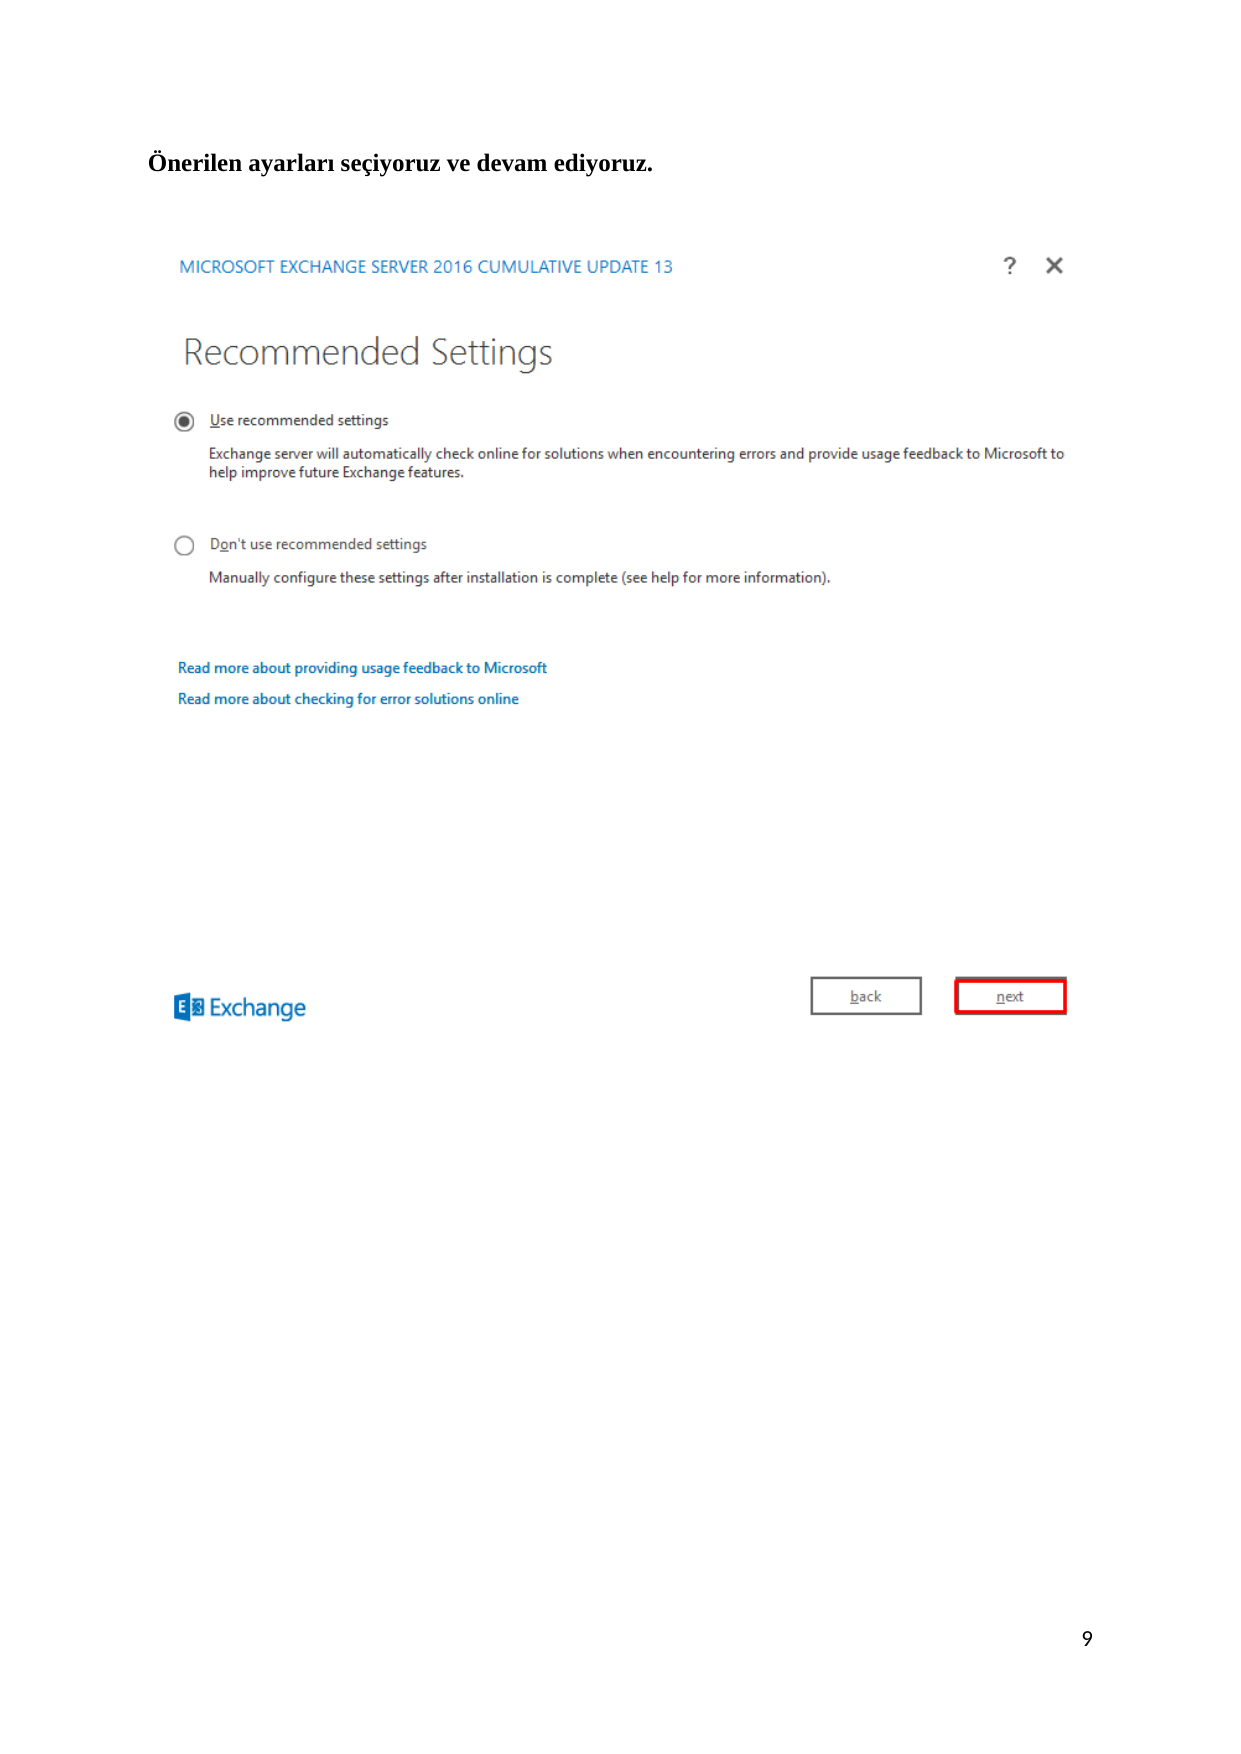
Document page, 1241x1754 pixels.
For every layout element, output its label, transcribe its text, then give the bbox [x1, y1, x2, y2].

text Önerilen ayarları seçiyoruz ve devam ediyoruz. [148, 148, 1093, 176]
picture [147, 243, 1093, 1035]
